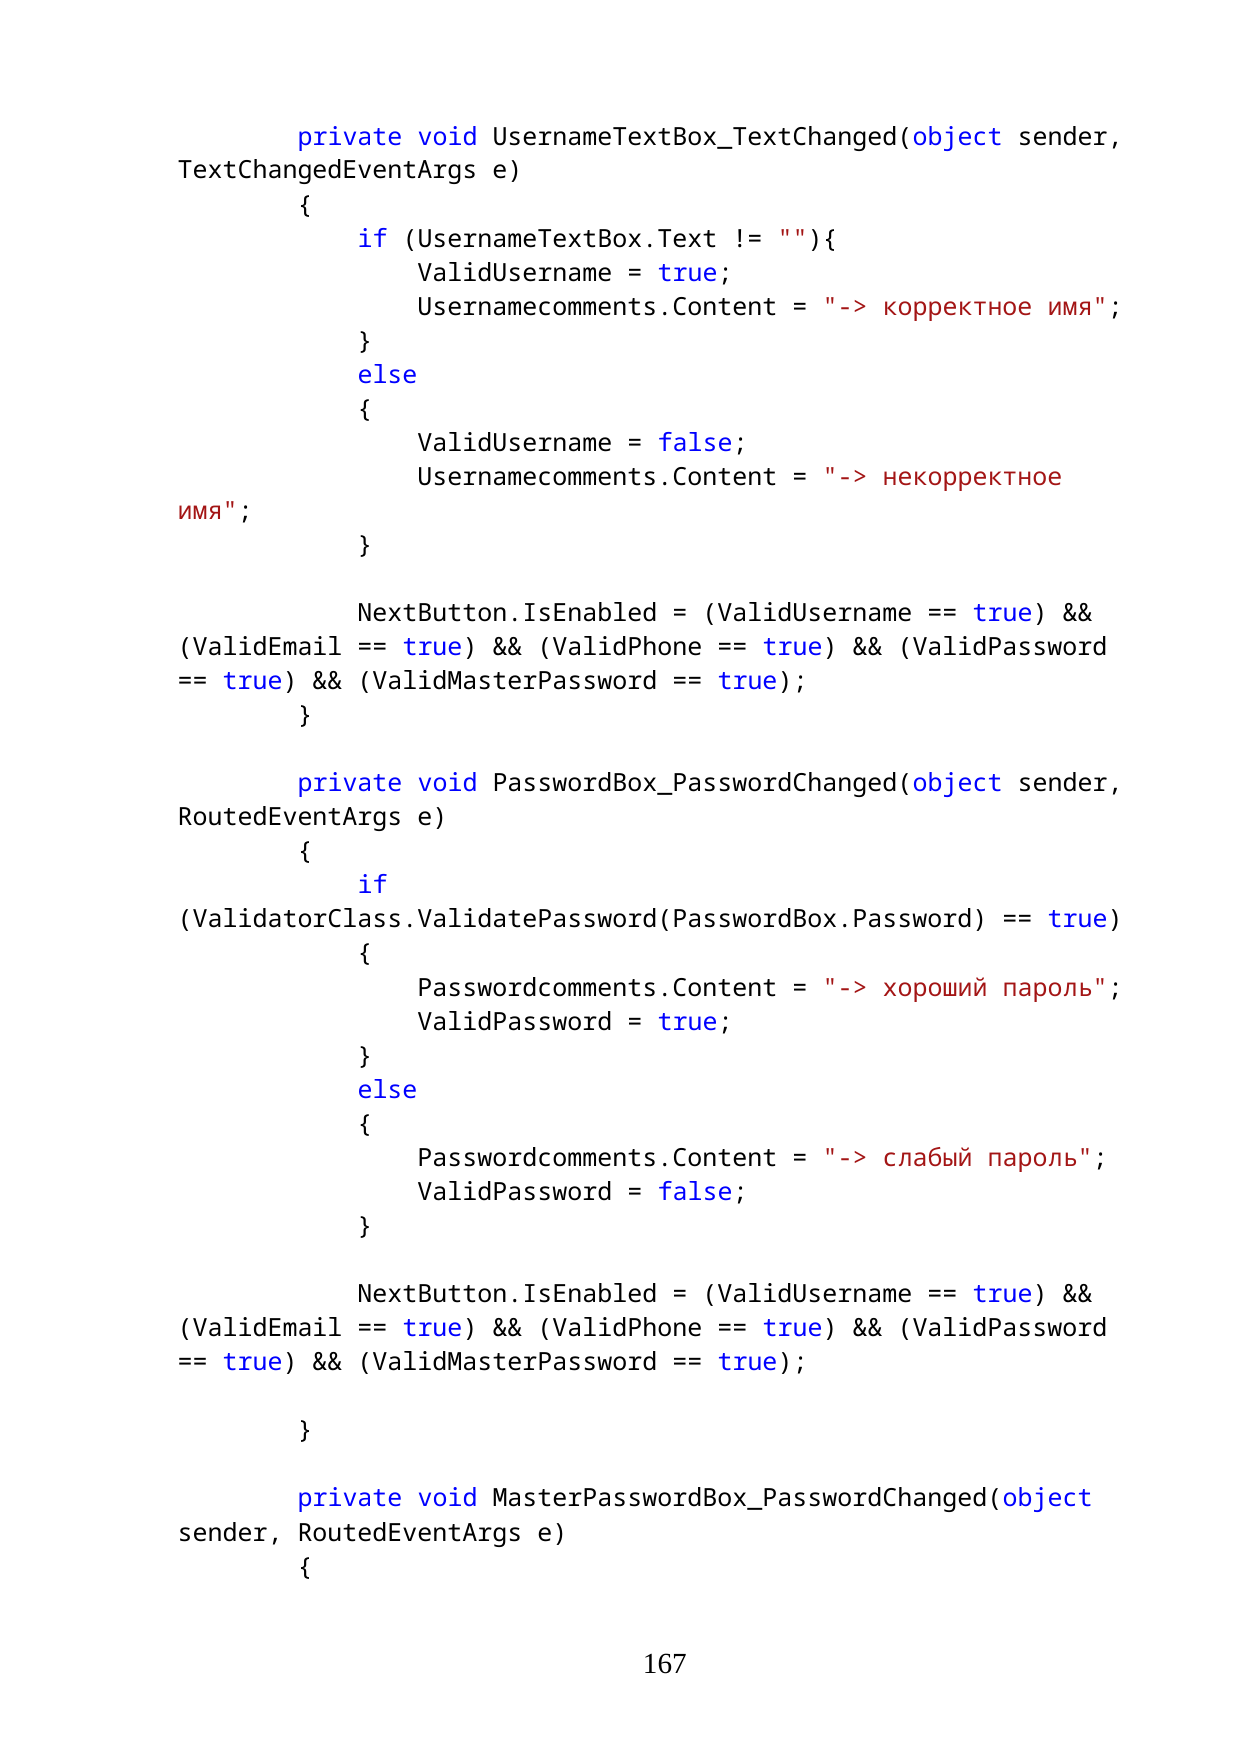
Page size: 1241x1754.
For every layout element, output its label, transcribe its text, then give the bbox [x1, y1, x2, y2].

text ValidUsername = false; [177, 425, 1152, 459]
text { [177, 186, 1152, 220]
text NextButton.IsEnabled = (ValidUsername == true) && (ValidEmail == true) && (ValidPhone == true) && (ValidPassword == true) && (ValidMasterPassword == true); [177, 1276, 1152, 1378]
text Usernamecomments.Content = "-> некорректное имя"; [177, 459, 1152, 527]
text } [177, 1037, 1152, 1071]
text Passwordcomments.Content = "-> хороший пароль"; [177, 969, 1152, 1003]
text private void UsernameTextBox_TextChanged(object sender, TextChangedEventArgs e) [177, 118, 1152, 186]
text { [177, 935, 1152, 969]
text if (UsernameTextBox.Text != ""){ [177, 220, 1152, 254]
text { [177, 1105, 1152, 1139]
text } [177, 697, 1152, 731]
text NextButton.IsEnabled = (ValidUsername == true) && (ValidEmail == true) && (ValidPhone == true) && (ValidPassword == true) && (ValidMasterPassword == true); [177, 594, 1152, 697]
text { [177, 833, 1152, 867]
text { [177, 1548, 1152, 1582]
text private void MasterPasswordBox_PasswordChanged(object sender, RoutedEventArgs e) [177, 1480, 1152, 1548]
text } [177, 1208, 1152, 1242]
text Passwordcomments.Content = "-> слабый пароль"; [177, 1139, 1152, 1173]
text else [177, 357, 1152, 391]
text ValidUsername = true; [177, 254, 1152, 288]
text if (ValidatorClass.ValidatePassword(PasswordBox.Password) == true) [177, 867, 1152, 935]
text } [177, 1412, 1152, 1446]
text { [177, 391, 1152, 425]
text ValidPassword = false; [177, 1173, 1152, 1208]
text private void PasswordBox_PasswordChanged(object sender, RoutedEventArgs e) [177, 765, 1152, 833]
text else [177, 1071, 1152, 1105]
text ValidPassword = true; [177, 1003, 1152, 1037]
text Usernamecomments.Content = "-> корректное имя"; [177, 288, 1152, 322]
text } [177, 322, 1152, 357]
text } [177, 527, 1152, 561]
